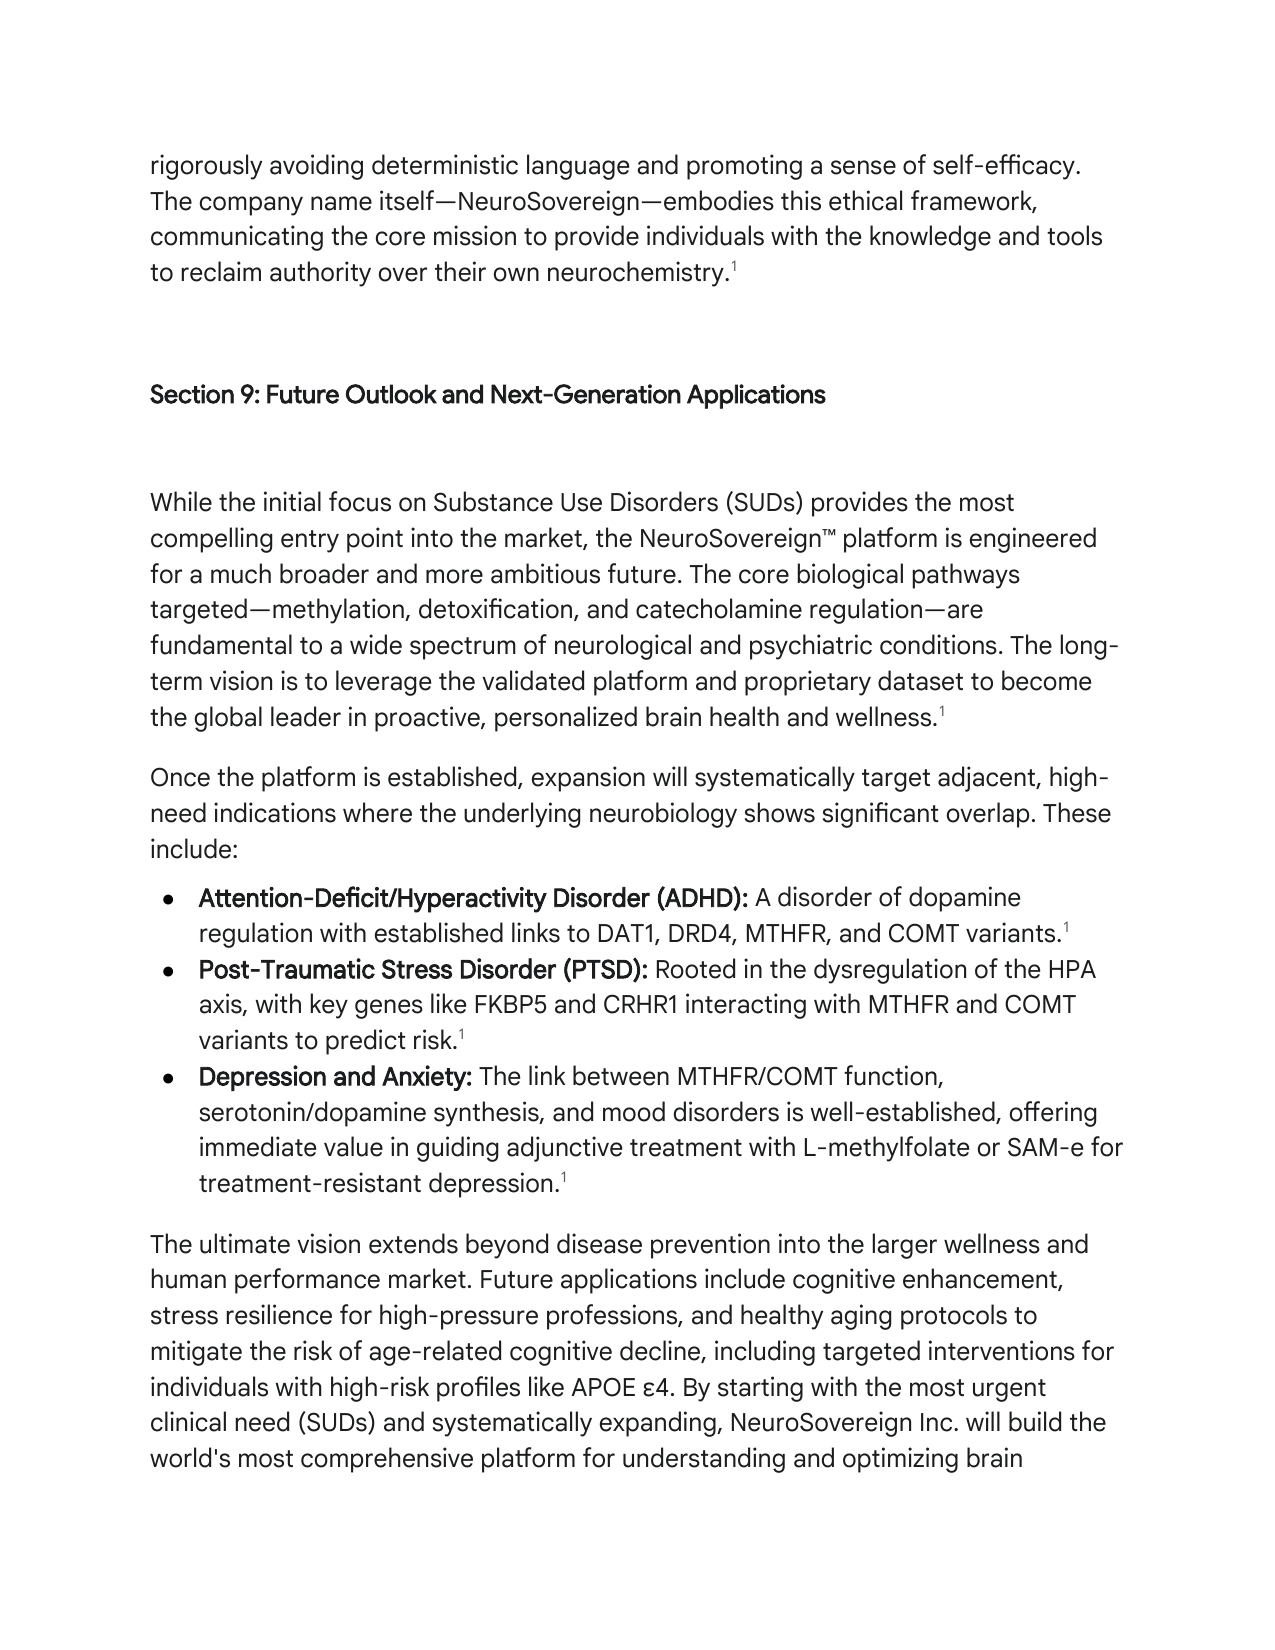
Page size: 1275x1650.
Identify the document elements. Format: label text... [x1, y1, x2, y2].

text Once the platform is established, expansion will systematically target adjacent, high-need indications where the underlying neurobiology shows significant overlap. These include: [150, 763, 1125, 866]
subtitle Section 9: Future Outlook and Next-Generation Applications [150, 379, 1125, 410]
text While the initial focus on Substance Use Disorders (SUDs) provides the most compelling entry point into the market, the NeuroSovereign™ platform is engineered for a much broader and more ambitious future. The core biological pathways targeted—methylation, detoxification, and catecholamine regulation—are fundamental to a wide spectrum of neurological and psychiatric conditions. The long-term vision is to leverage the validated platform and proprietary dataset to become the global leader in proactive, personalized brain health and wellness.1 [150, 488, 1125, 733]
list Attention-Deficit/Hyperactivity Disorder (ADHD): A disorder of dopamine regulation with established links to DAT1, DRD4, MTHFR, and COMT variants.1 [161, 882, 1125, 949]
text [150, 150, 1125, 288]
list Post-Traumatic Stress Disorder (PTSD): Rooted in the dysregulation of the HPA axis, with key genes like FKBP5 and CRHR1 interacting with MTHFR and COMT variants to predict risk.1 [161, 954, 1125, 1057]
list Depression and Anxiety: The link between MTHFR/COMT function, serotonin/dopamine synthesis, and mood disorders is well-established, offering immediate value in guiding adjunctive treatment with L-methylfolate or SAM-e for treatment-resistant depression.1 [161, 1061, 1125, 1199]
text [150, 1229, 1125, 1475]
